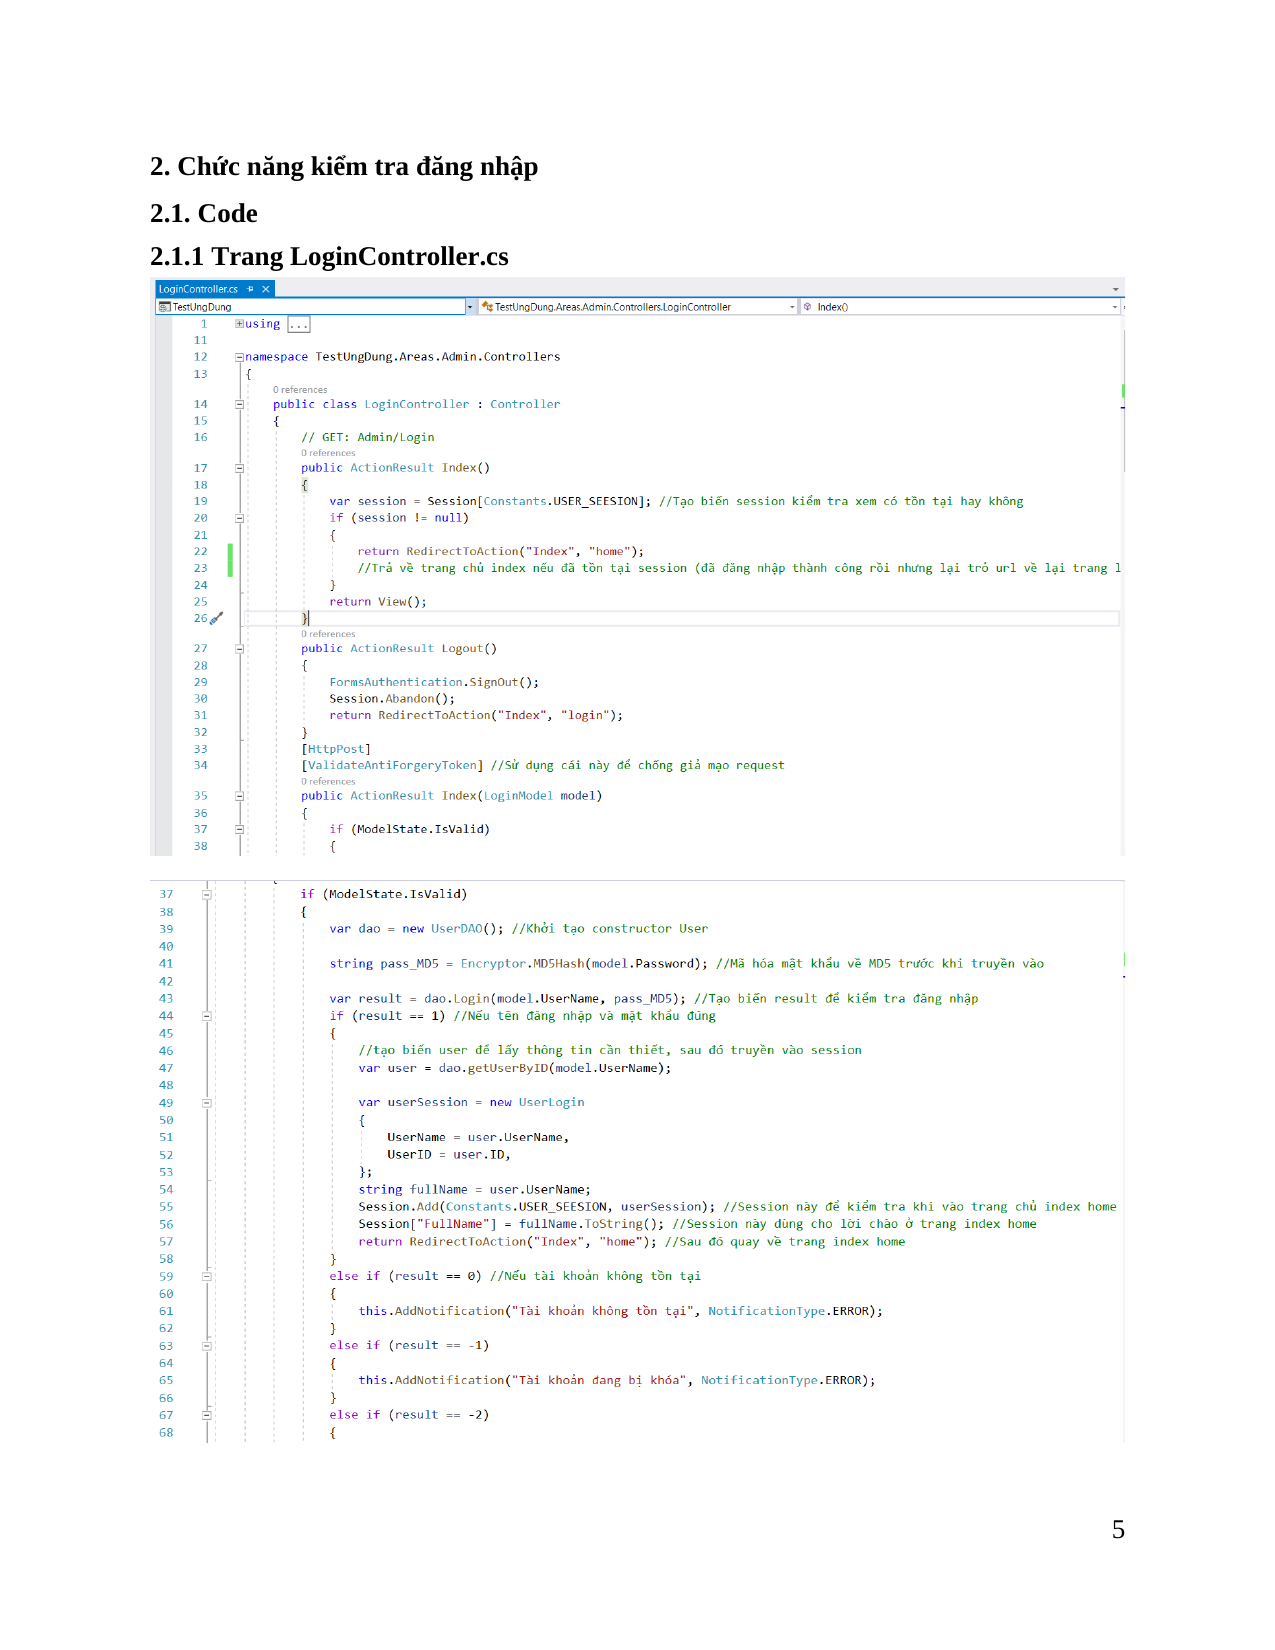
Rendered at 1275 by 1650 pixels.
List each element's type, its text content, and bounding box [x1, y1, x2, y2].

subtitle Code [150, 197, 1125, 228]
subtitle Trang LoginController.cs [150, 240, 1125, 271]
picture [150, 880, 1125, 1443]
subtitle Chức năng kiểm tra đăng nhập [150, 150, 1125, 181]
picture [150, 277, 1125, 856]
